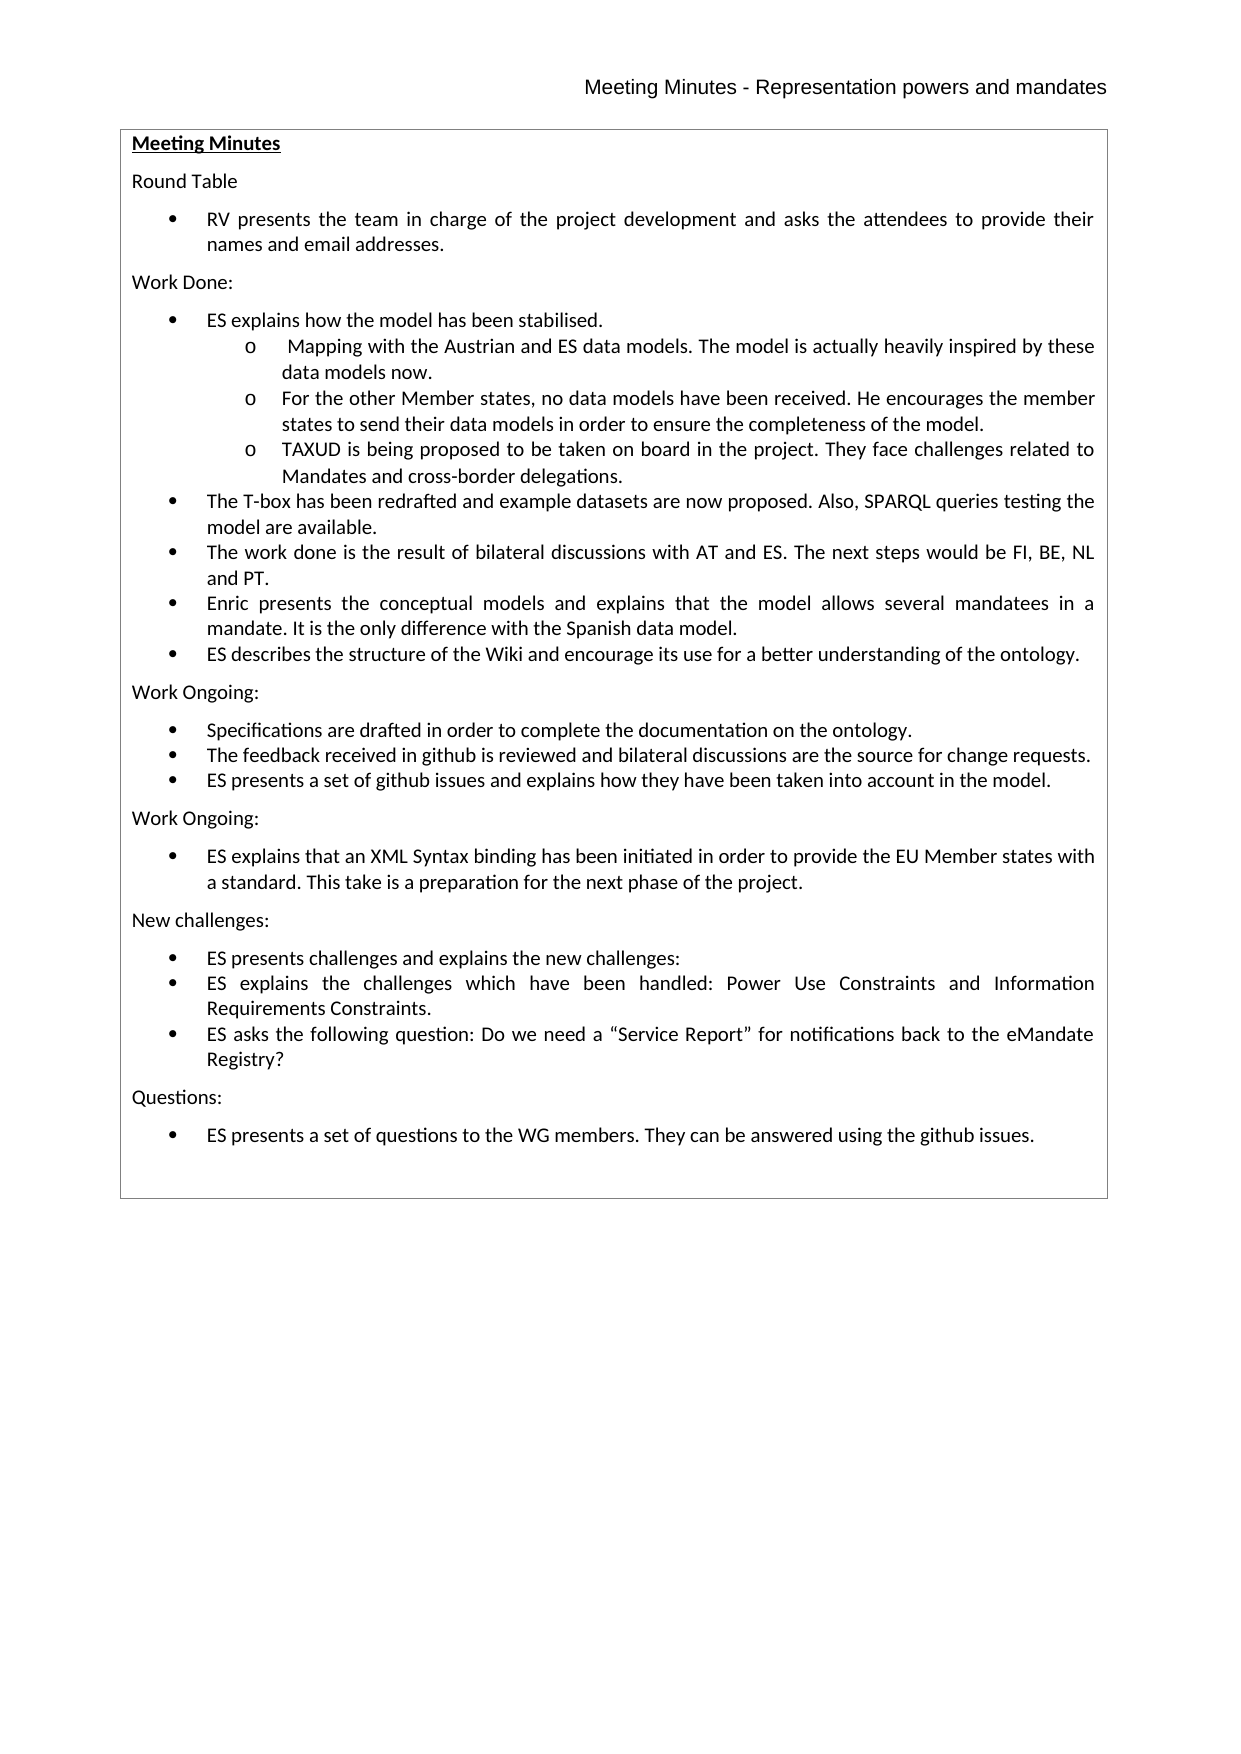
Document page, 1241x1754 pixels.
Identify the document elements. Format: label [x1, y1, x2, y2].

table_cell [121, 130, 1107, 1198]
